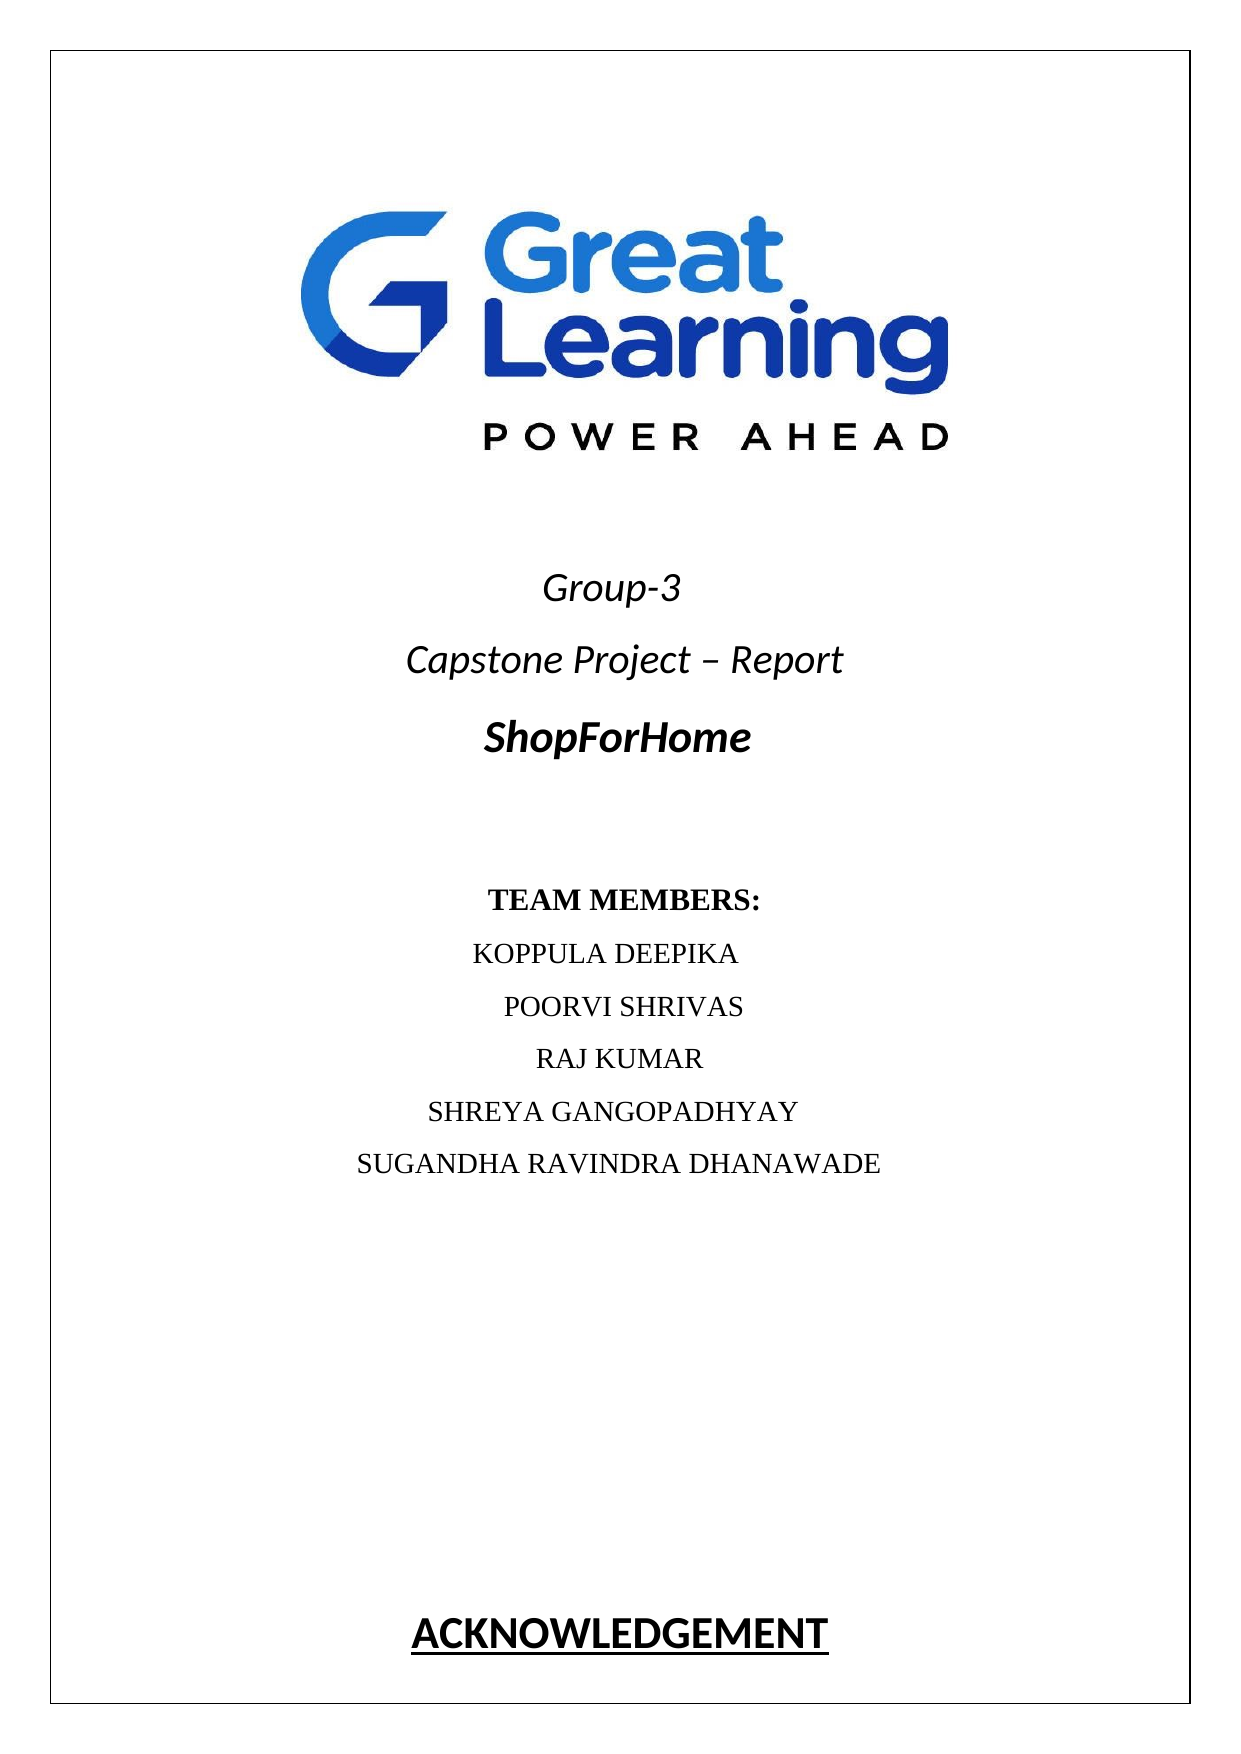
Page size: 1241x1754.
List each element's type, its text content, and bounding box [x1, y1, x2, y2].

text KOPPULA DEEPIKA [124, 936, 1029, 970]
text POORVI SHRIVAS [124, 989, 1029, 1022]
text Group-3 [112, 561, 1085, 612]
text Capstone Project – Report [246, 633, 1138, 684]
text RAJ KUMAR [244, 1041, 1138, 1075]
text TEAM MEMBERS: [112, 881, 1136, 917]
text SHREYA GANGOPADHYAY [124, 1094, 1073, 1127]
text SUGANDHA RAVINDRA DHANAWADE [124, 1146, 1085, 1180]
text ShopForHome [246, 708, 1138, 764]
picture [255, 150, 999, 503]
subtitle ACKNOWLEDGEMENT [112, 1604, 1127, 1660]
